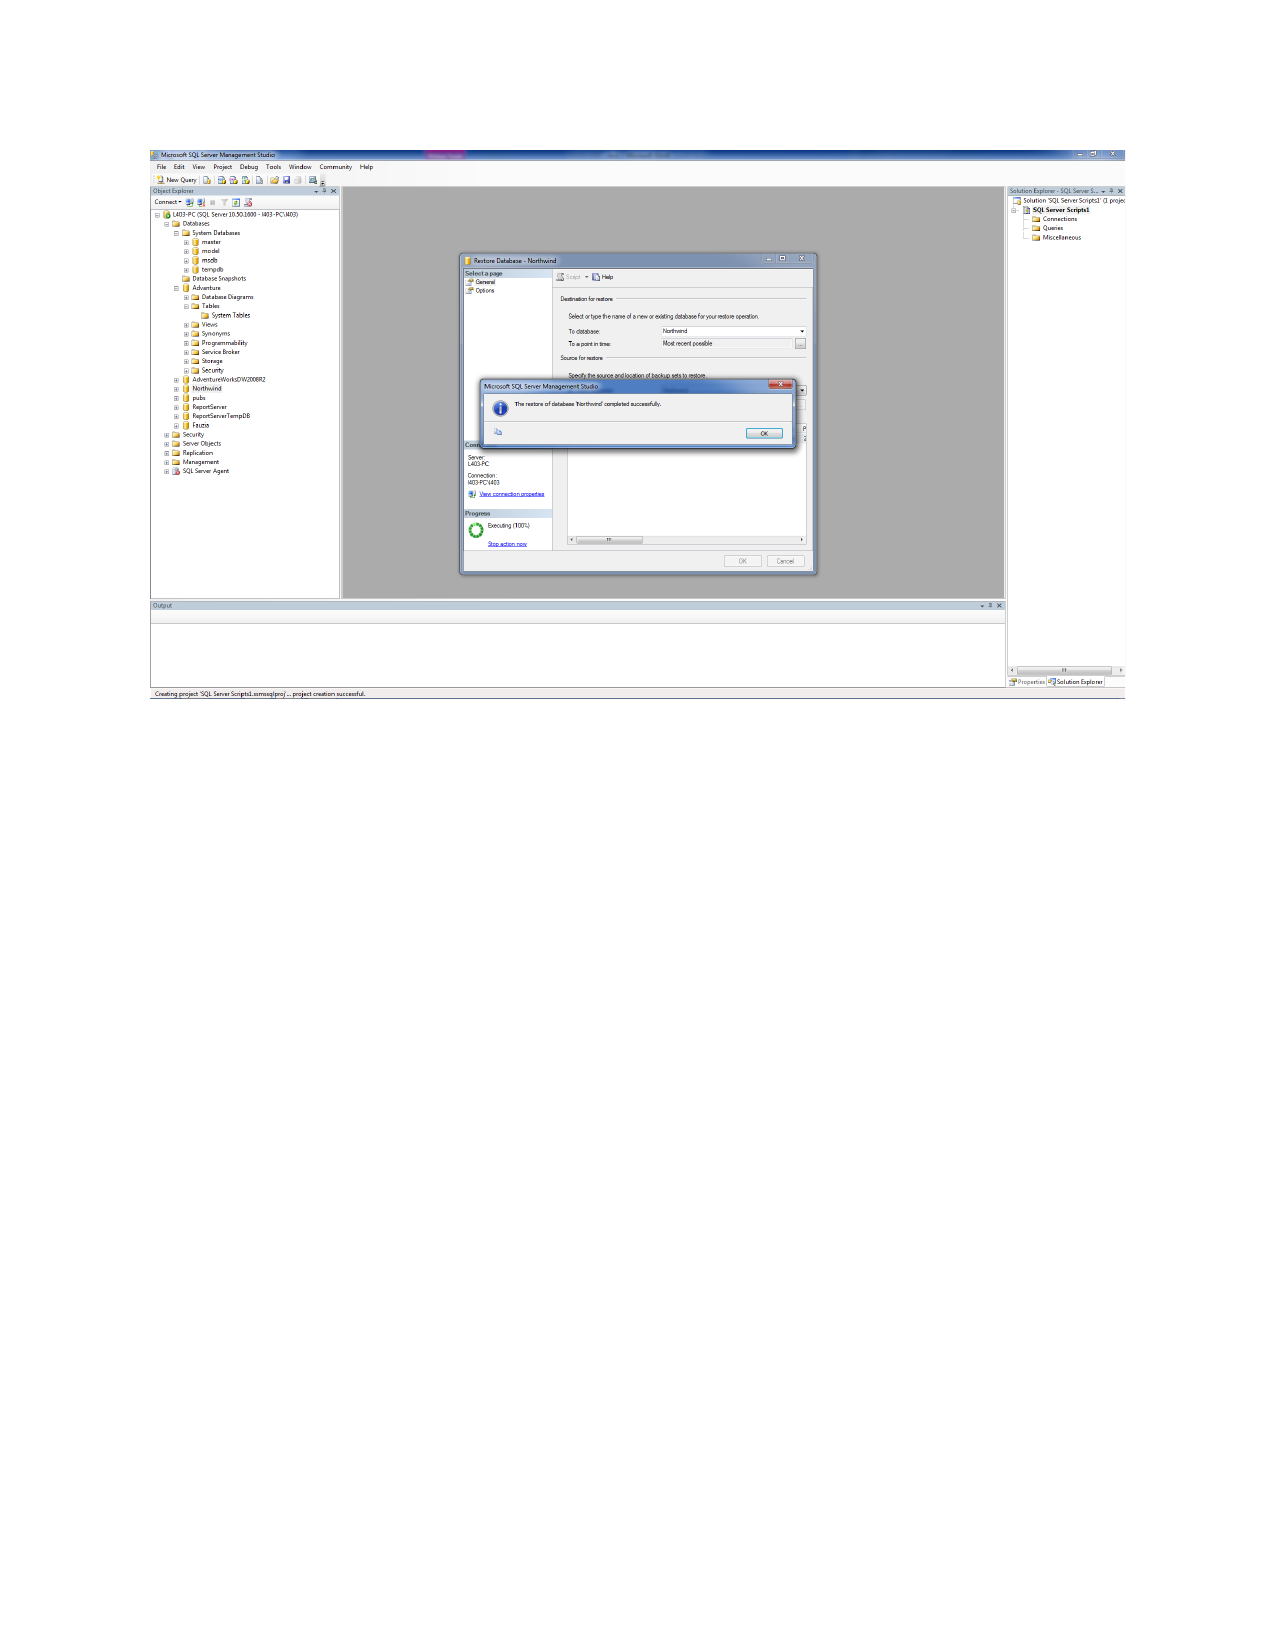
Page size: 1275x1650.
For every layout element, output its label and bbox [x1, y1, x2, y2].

picture [150, 150, 1125, 699]
